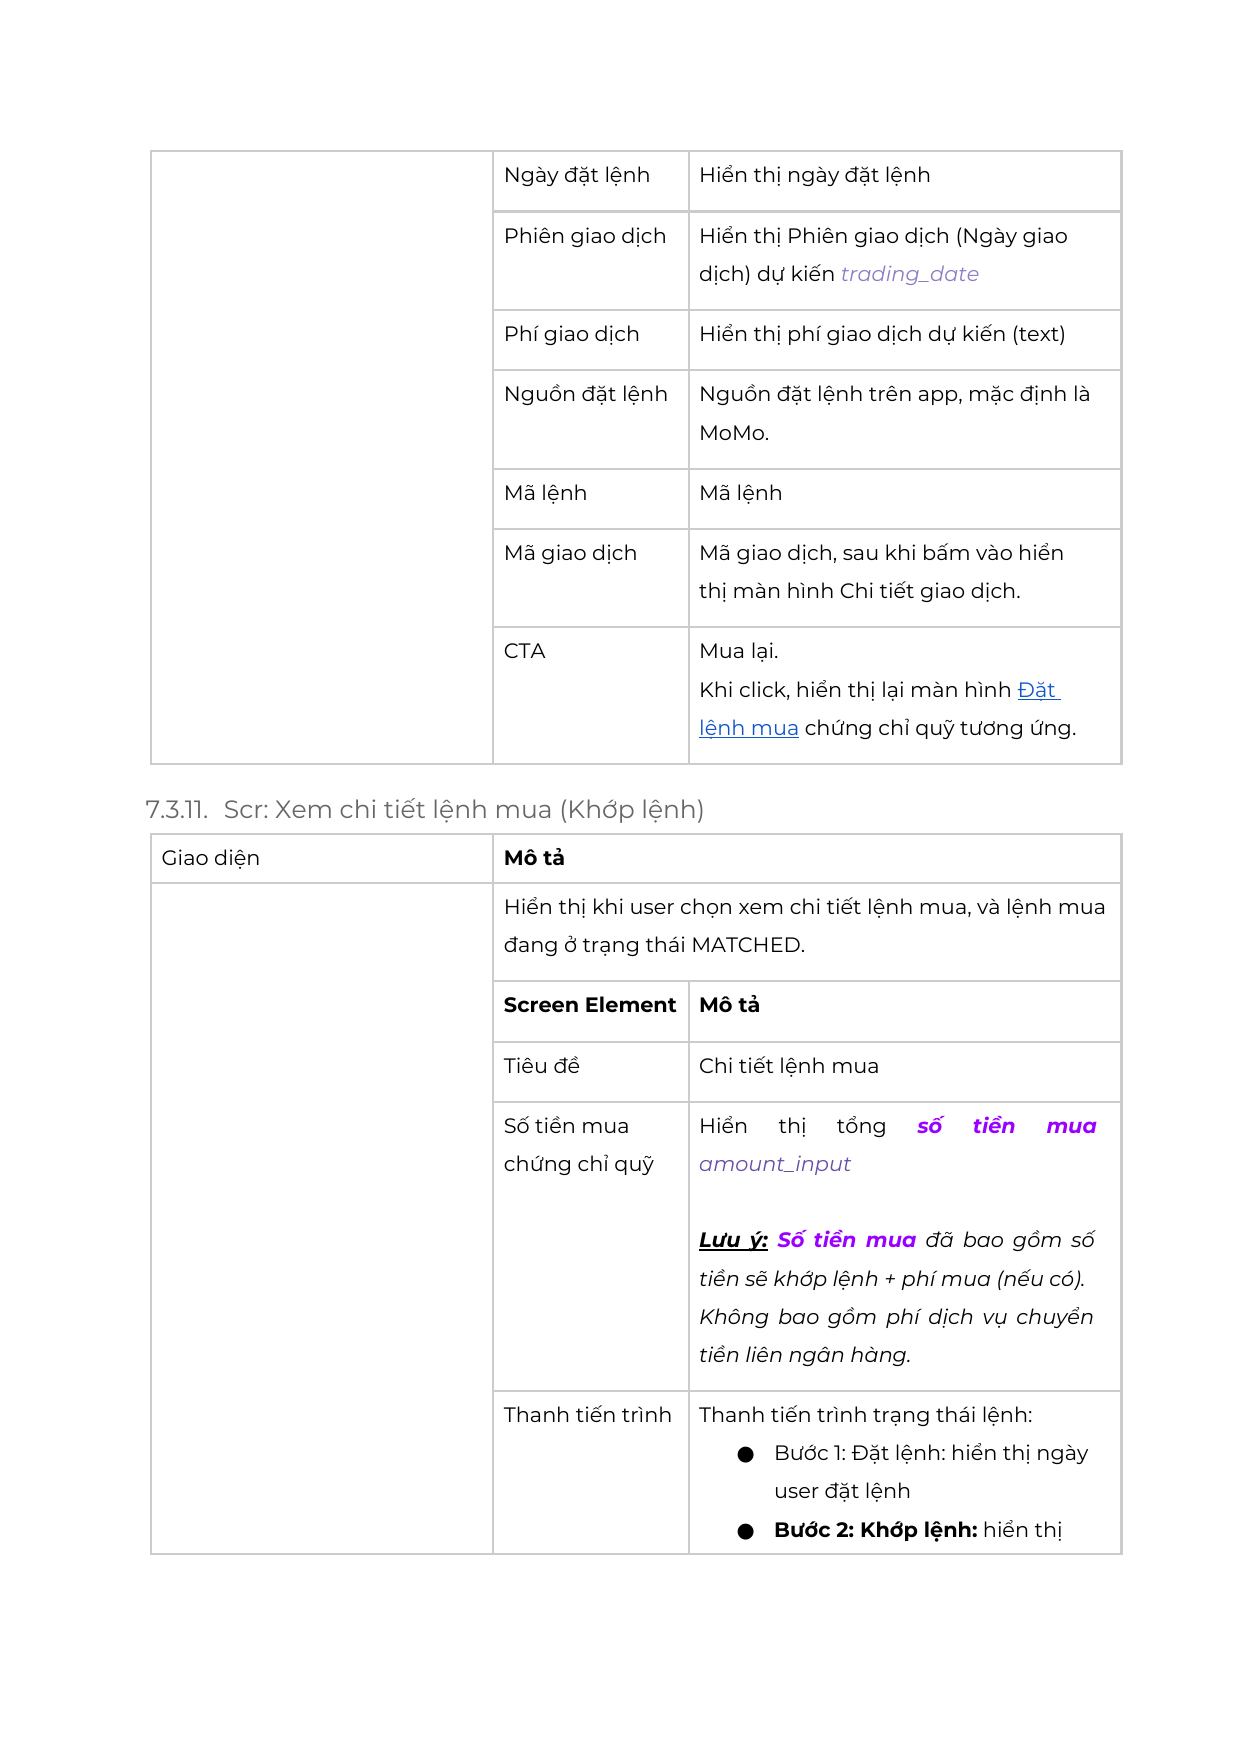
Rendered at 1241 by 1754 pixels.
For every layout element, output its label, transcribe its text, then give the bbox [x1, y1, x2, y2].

subtitle Scr: Xem chi tiết lệnh mua (Khớp lệnh) [208, 794, 1090, 824]
